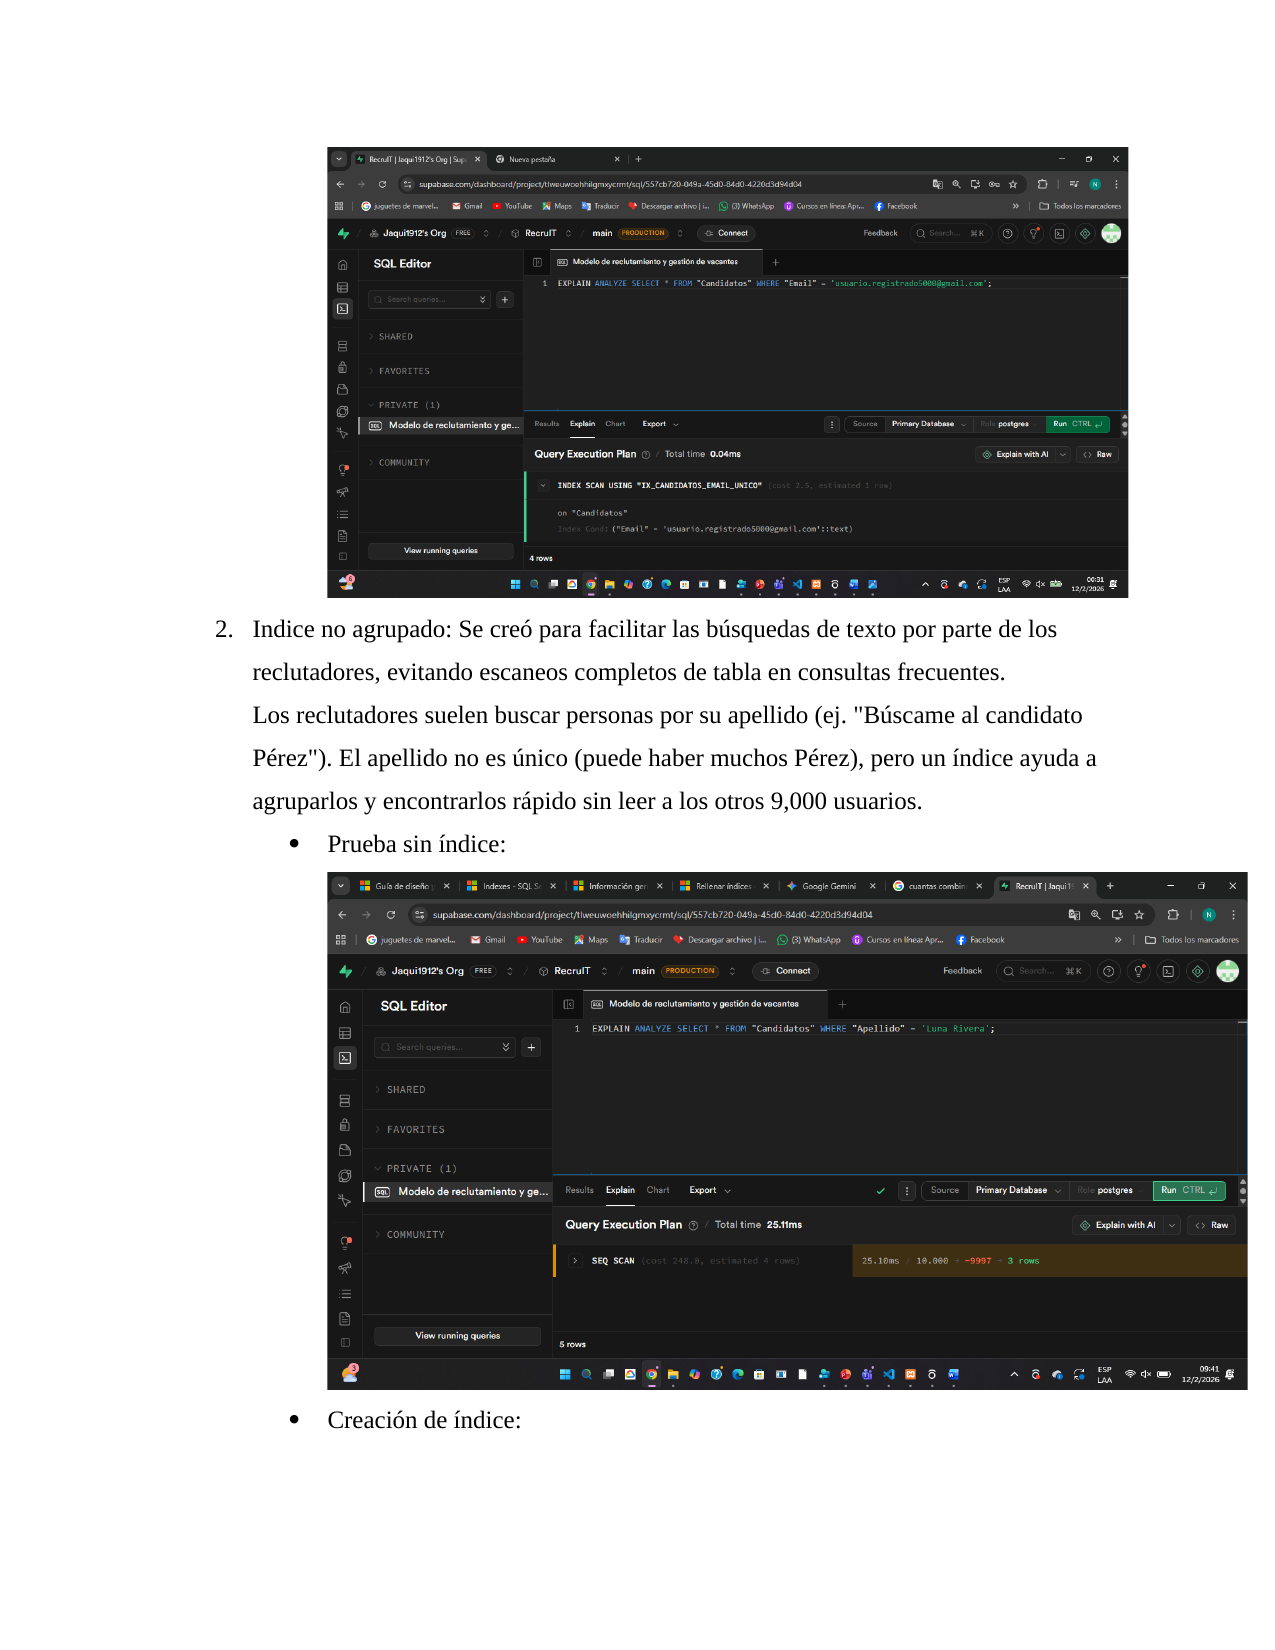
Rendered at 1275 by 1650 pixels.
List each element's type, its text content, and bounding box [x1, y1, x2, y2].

list Indice no agrupado: Se creó para facilitar las búsquedas de texto por parte de los reclutadores, evitando escaneos completos de tabla en consultas frecuentes. [215, 614, 1098, 686]
list Creación de índice: [290, 1406, 1098, 1434]
picture [327, 872, 1248, 1390]
list Los reclutadores suelen buscar personas por su apellido (ej. "Búscame al candidato Pérez"). El apellido no es único (puede haber muchos Pérez), pero un índice ayuda a agruparlos y encontrarlos rápido sin leer a los otros 9,000 usuarios. [252, 700, 1098, 815]
picture [327, 147, 1129, 598]
list Prueba sin índice: [290, 829, 1098, 858]
